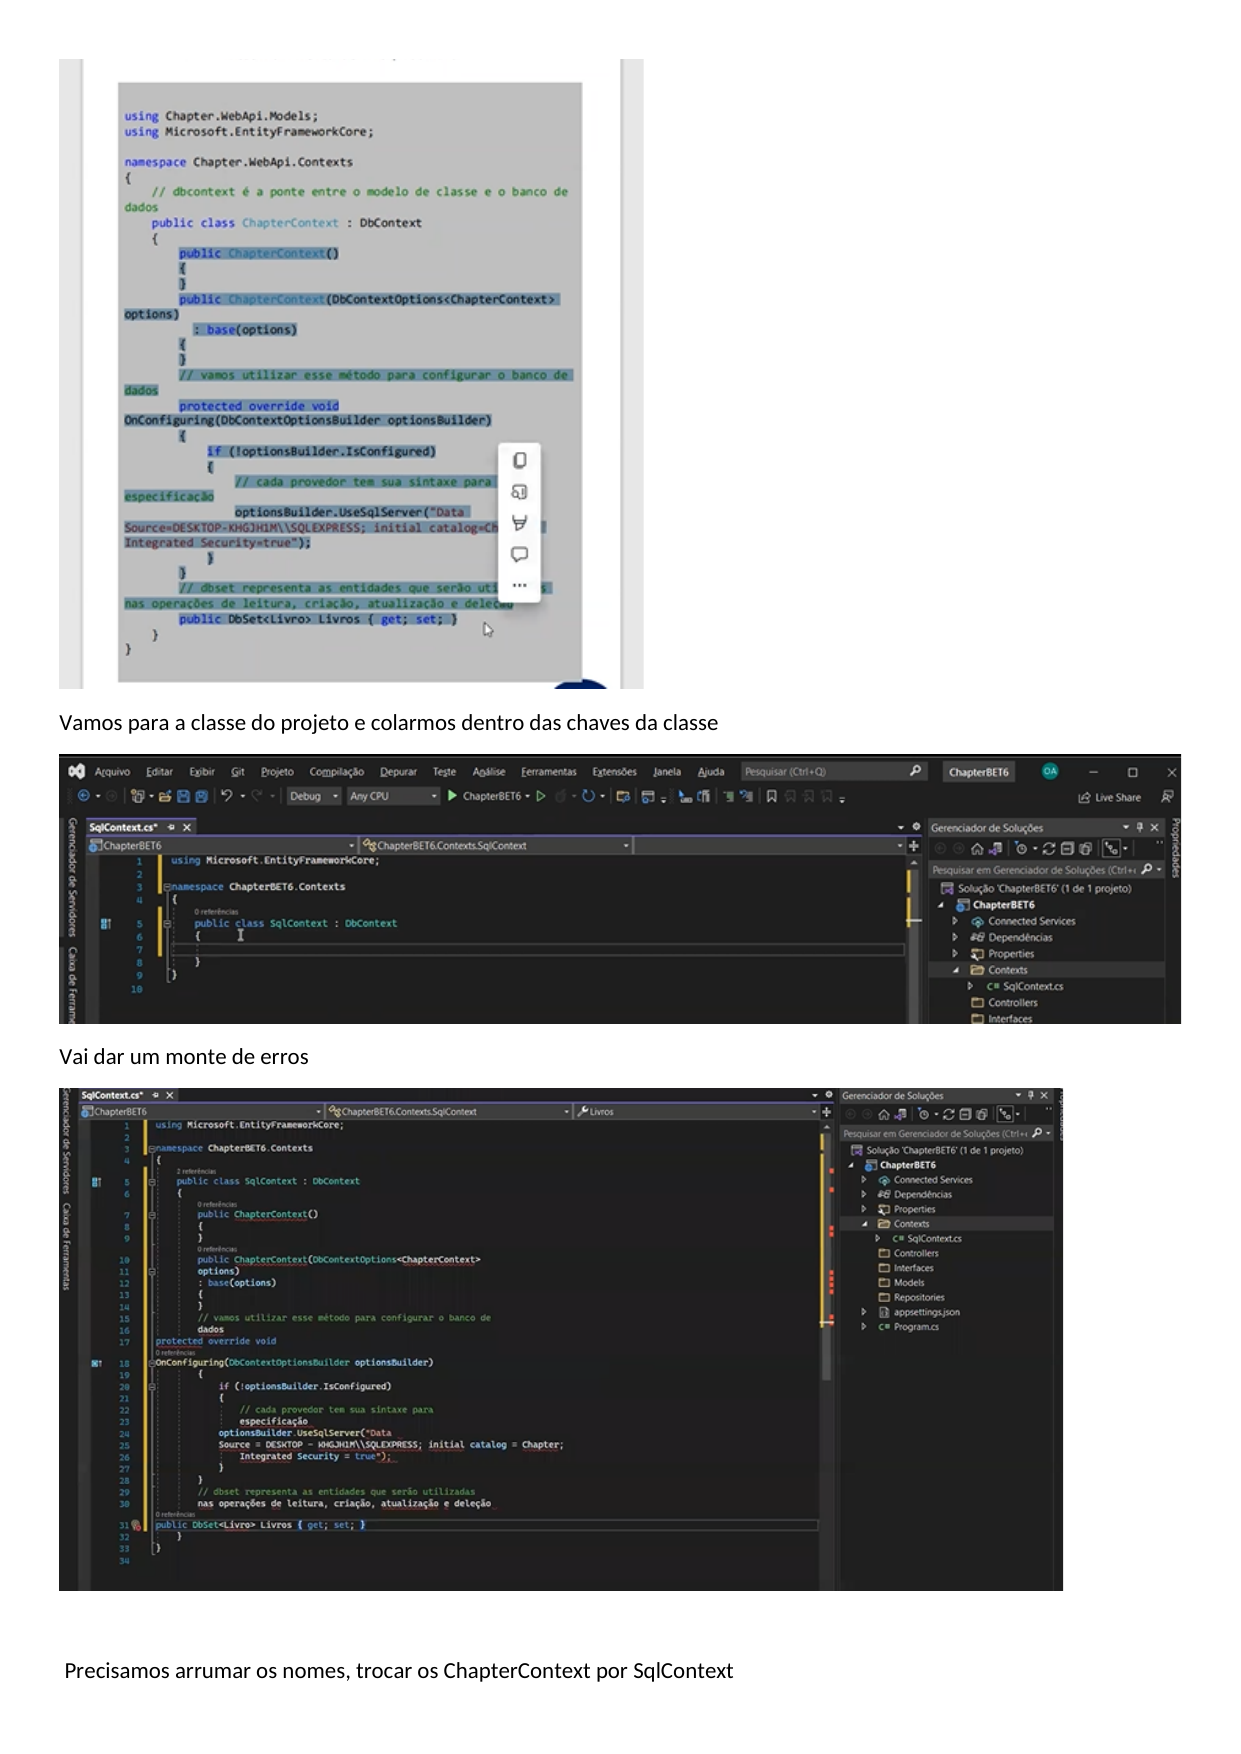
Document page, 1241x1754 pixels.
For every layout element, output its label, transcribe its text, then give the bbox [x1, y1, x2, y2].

text Precisamos arrumar os nomes, trocar os ChapterContext por SqlContext [59, 1656, 1181, 1684]
picture [59, 1088, 1064, 1591]
text Vai dar um monte de erros [59, 1042, 1181, 1070]
text Vamos para a classe do projeto e colarmos dentro das chaves da classe [59, 708, 1181, 736]
picture [59, 754, 1182, 1024]
picture [59, 59, 644, 689]
